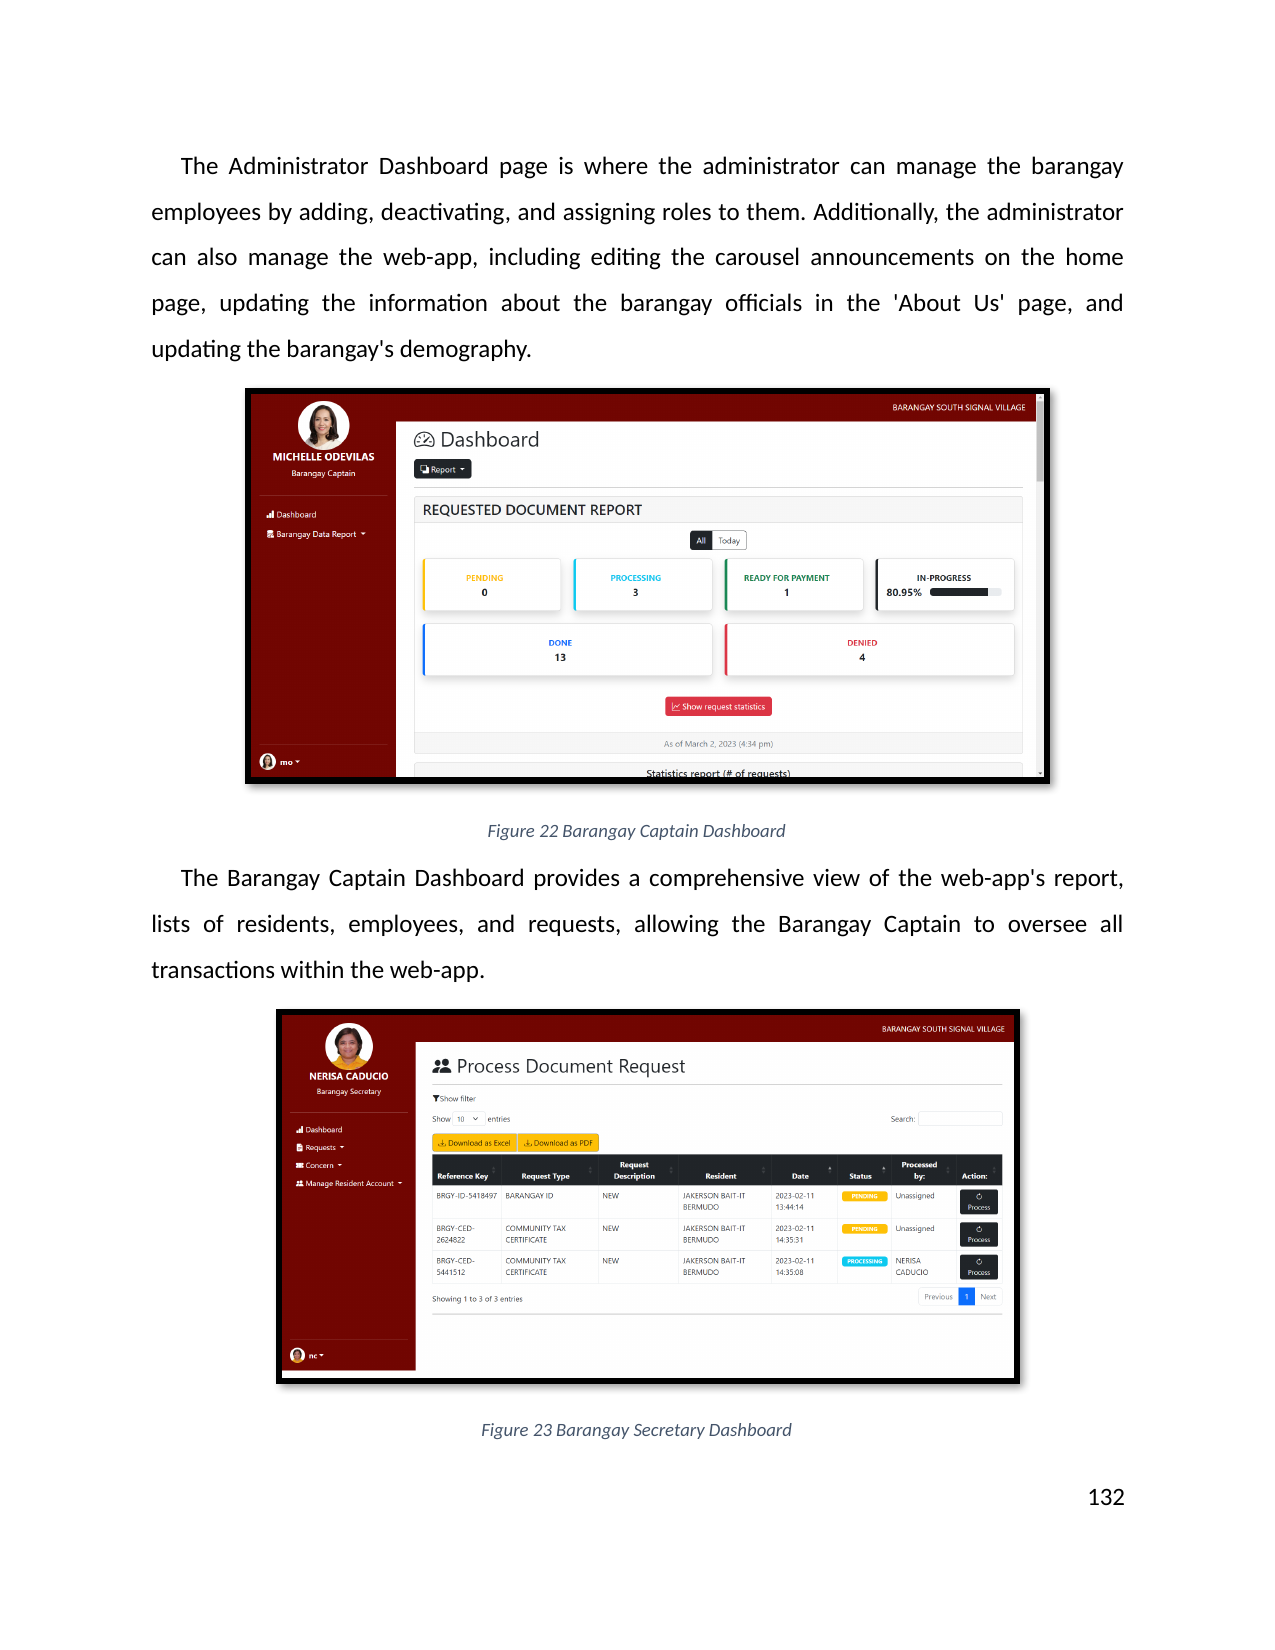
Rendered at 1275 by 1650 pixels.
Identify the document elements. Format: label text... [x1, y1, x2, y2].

text Figure 23 Barangay Secretary Dashboard [150, 1418, 1125, 1441]
text The Barangay Captain Dashboard provides a comprehensive view of the web-app's report, lists of residents, employees, and requests, allowing the Barangay Captain to oversee all transactions within the web-app. [151, 863, 1125, 984]
text The Administrator Dashboard page is where the administrator can manage the barangay employees by adding, deactivating, and assigning roles to them. Additionally, the administrator can also manage the web-app, including editing the carousel announcements on the home page, updating the information about the barangay officials in the 'About Us' page, and updating the barangay's demography. [151, 150, 1125, 363]
picture [251, 394, 1044, 777]
picture [282, 1015, 1014, 1378]
text Figure 22 Barangay Captain Dashboard [150, 819, 1125, 842]
